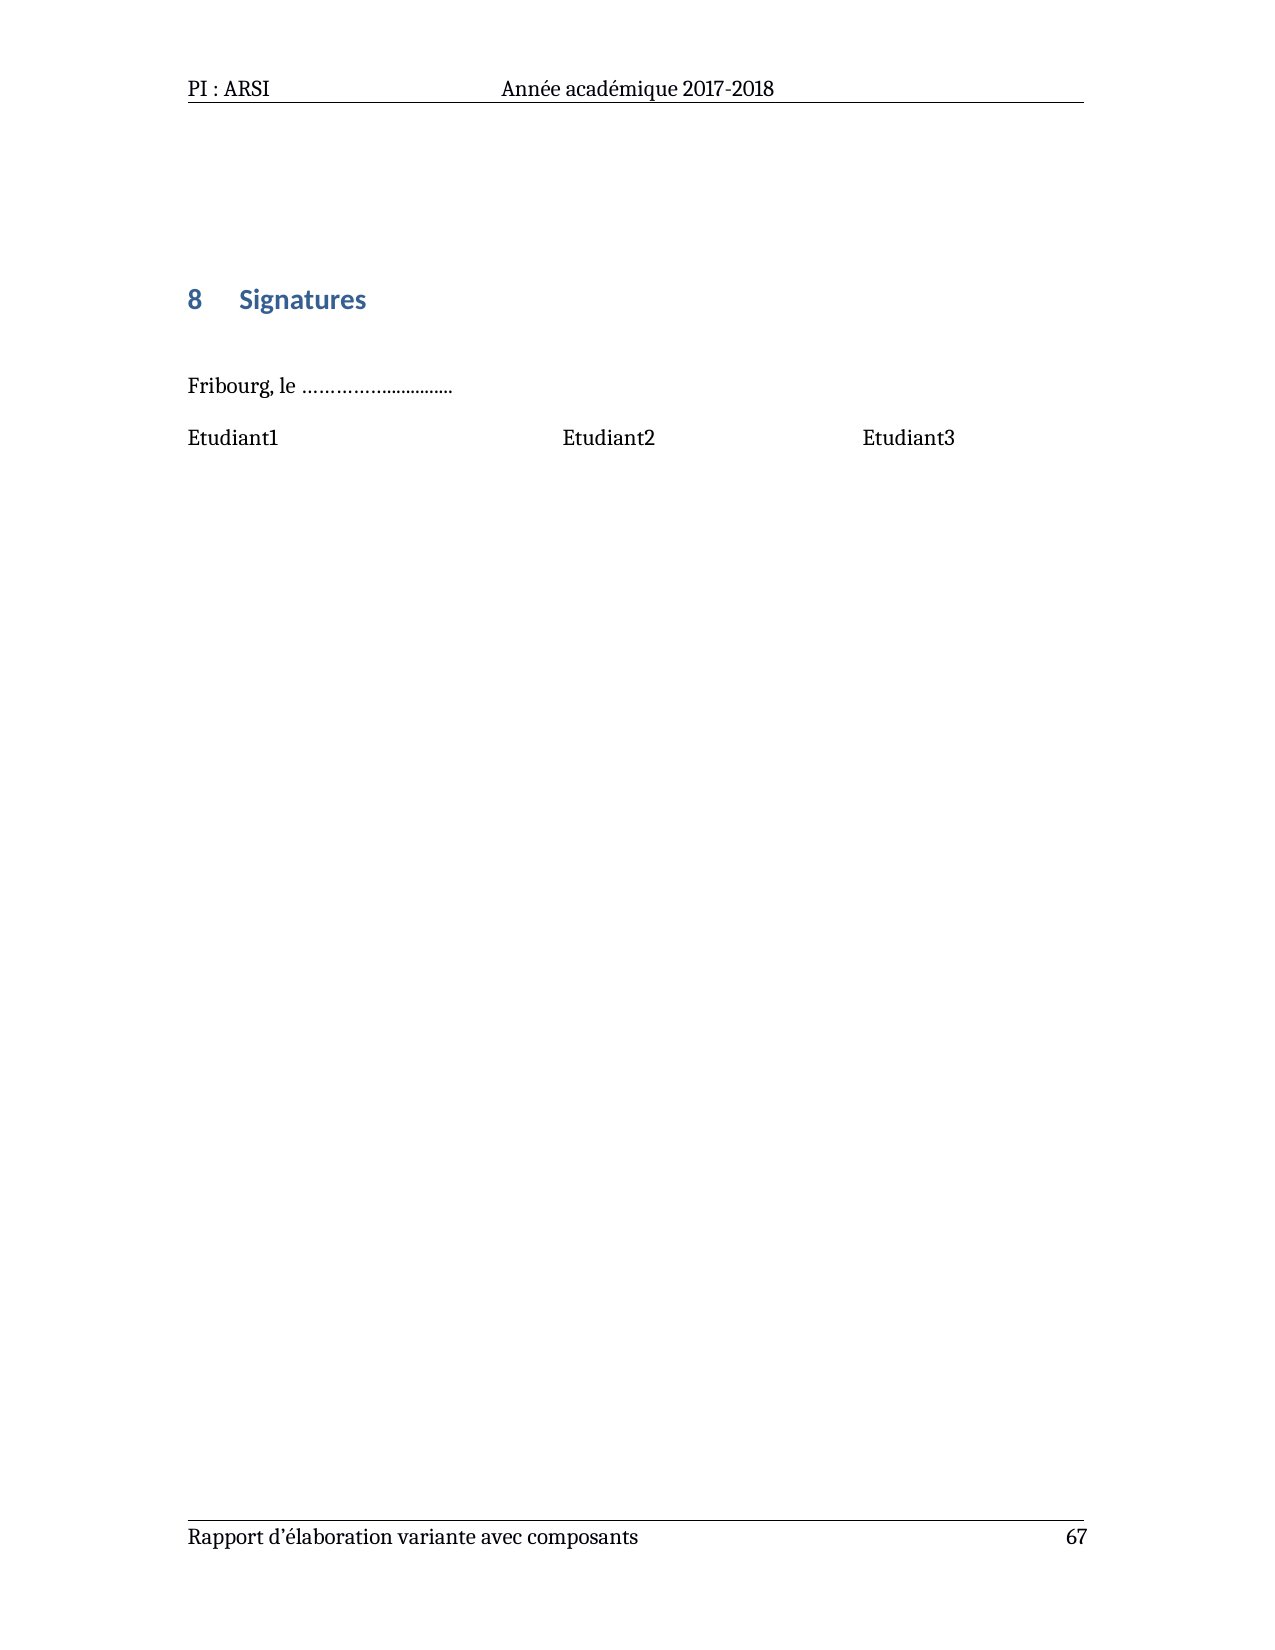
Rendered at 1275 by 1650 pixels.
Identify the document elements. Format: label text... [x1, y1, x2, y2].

text Fribourg, le …………….............. [187, 373, 1087, 399]
text Etudiant1 Etudiant2 Etudiant3 [187, 424, 1087, 451]
subtitle Signatures [187, 281, 1087, 317]
